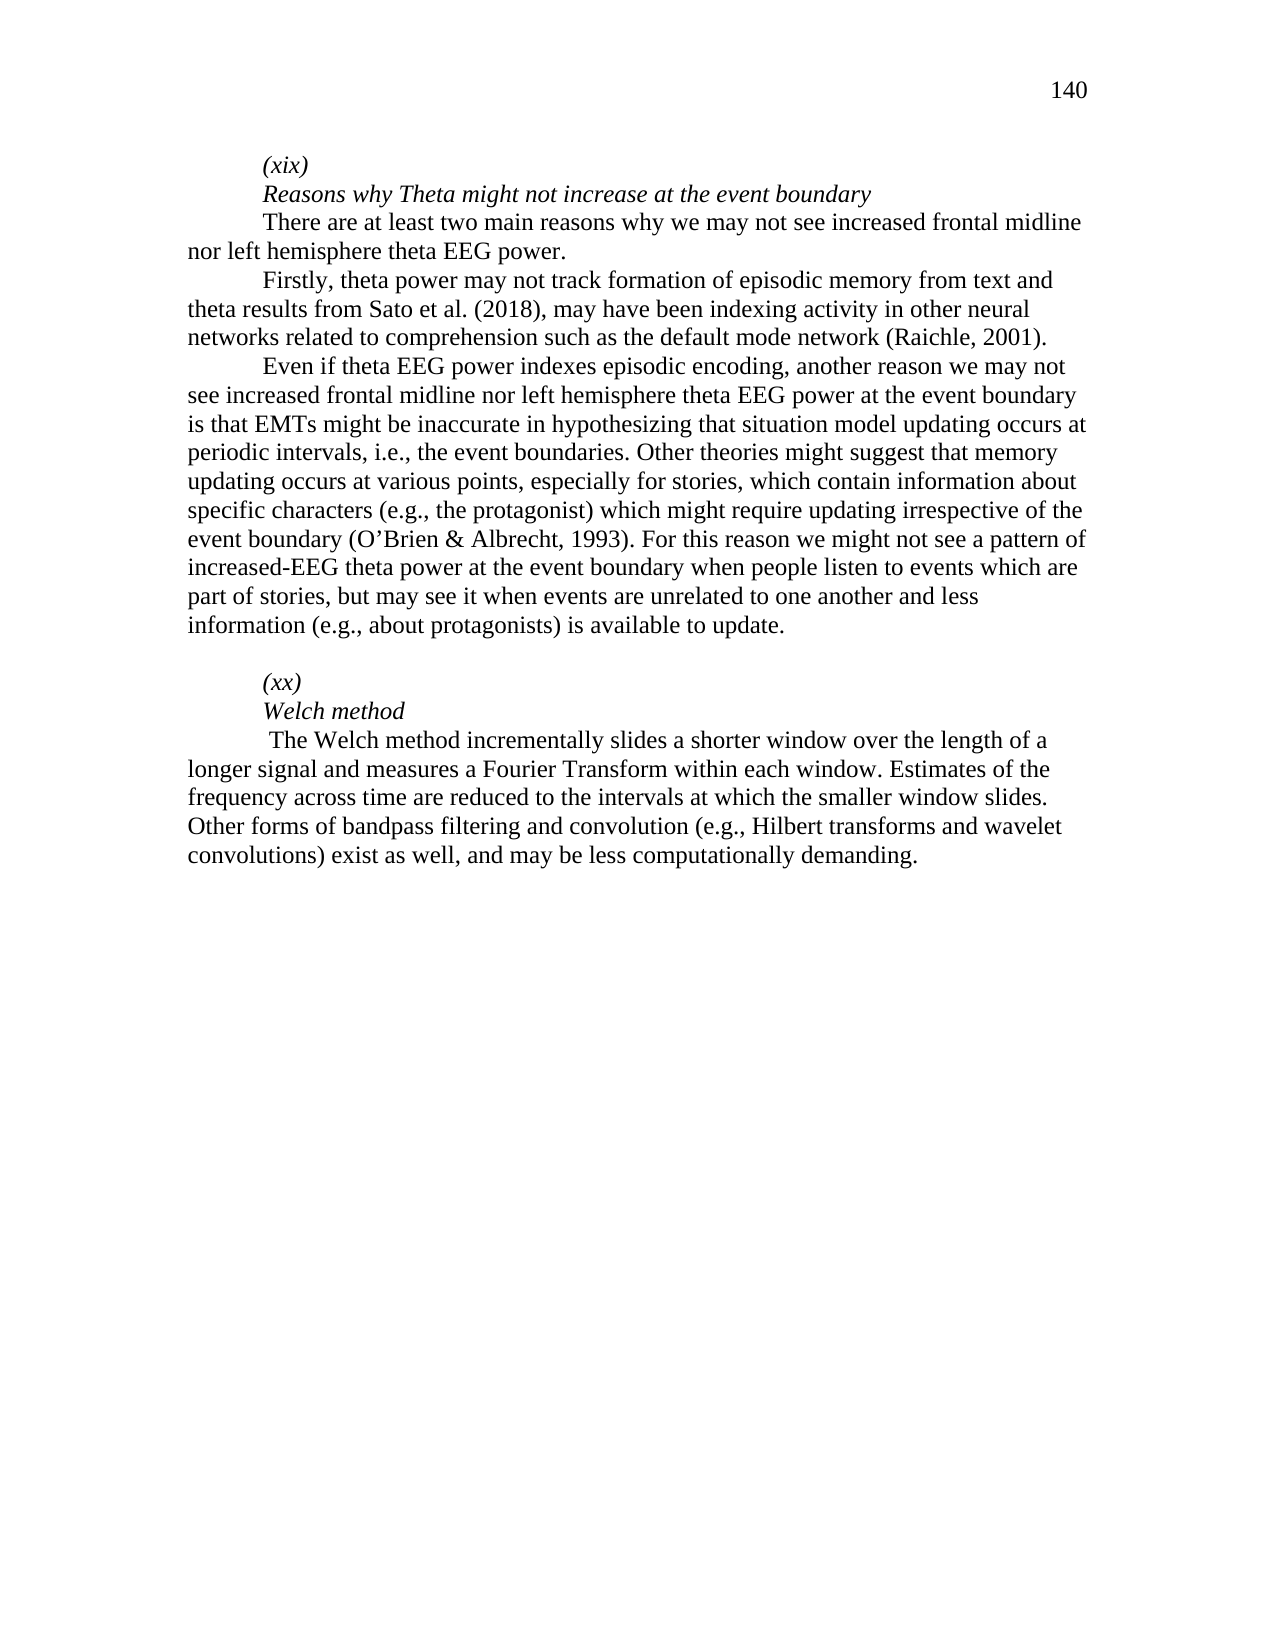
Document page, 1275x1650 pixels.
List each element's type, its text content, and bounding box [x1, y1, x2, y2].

text Even if theta EEG power indexes episodic encoding, another reason we may not see increased frontal midline nor left hemisphere theta EEG power at the event boundary is that EMTs might be inaccurate in hypothesizing that situation model updating occurs at periodic intervals, i.e., the event boundaries. Other theories might suggest that memory updating occurs at various points, especially for stories, which contain information about specific characters (e.g., the protagonist) which might require updating irrespective of the event boundary (O’Brien & Albrecht, 1993). For this reason we might not see a pattern of increased-EEG theta power at the event boundary when people listen to events which are part of stories, but may see it when events are unrelated to one another and less information (e.g., about protagonists) is available to update. [187, 351, 1087, 639]
text (xix) [187, 150, 1087, 179]
text The Welch method incrementally slides a shorter window over the length of a longer signal and measures a Fourier Transform within each window. Estimates of the frequency across time are reduced to the intervals at which the smaller window slides. Other forms of bandpass filtering and convolution (e.g., Hilbert transforms and wavelet convolutions) exist as well, and may be less computationally demanding. [187, 725, 1087, 869]
text Firstly, theta power may not track formation of episodic memory from text and theta results from Sato et al. (2018), may have been indexing activity in other neural networks related to comprehension such as the default mode network (Raichle, 2001). [187, 265, 1087, 351]
text Reasons why Theta might not increase at the event boundary [187, 179, 1087, 207]
text Welch method [187, 696, 1087, 725]
text There are at least two main reasons why we may not see increased frontal midline nor left hemisphere theta EEG power. [187, 207, 1087, 265]
text (xx) [187, 667, 1087, 696]
